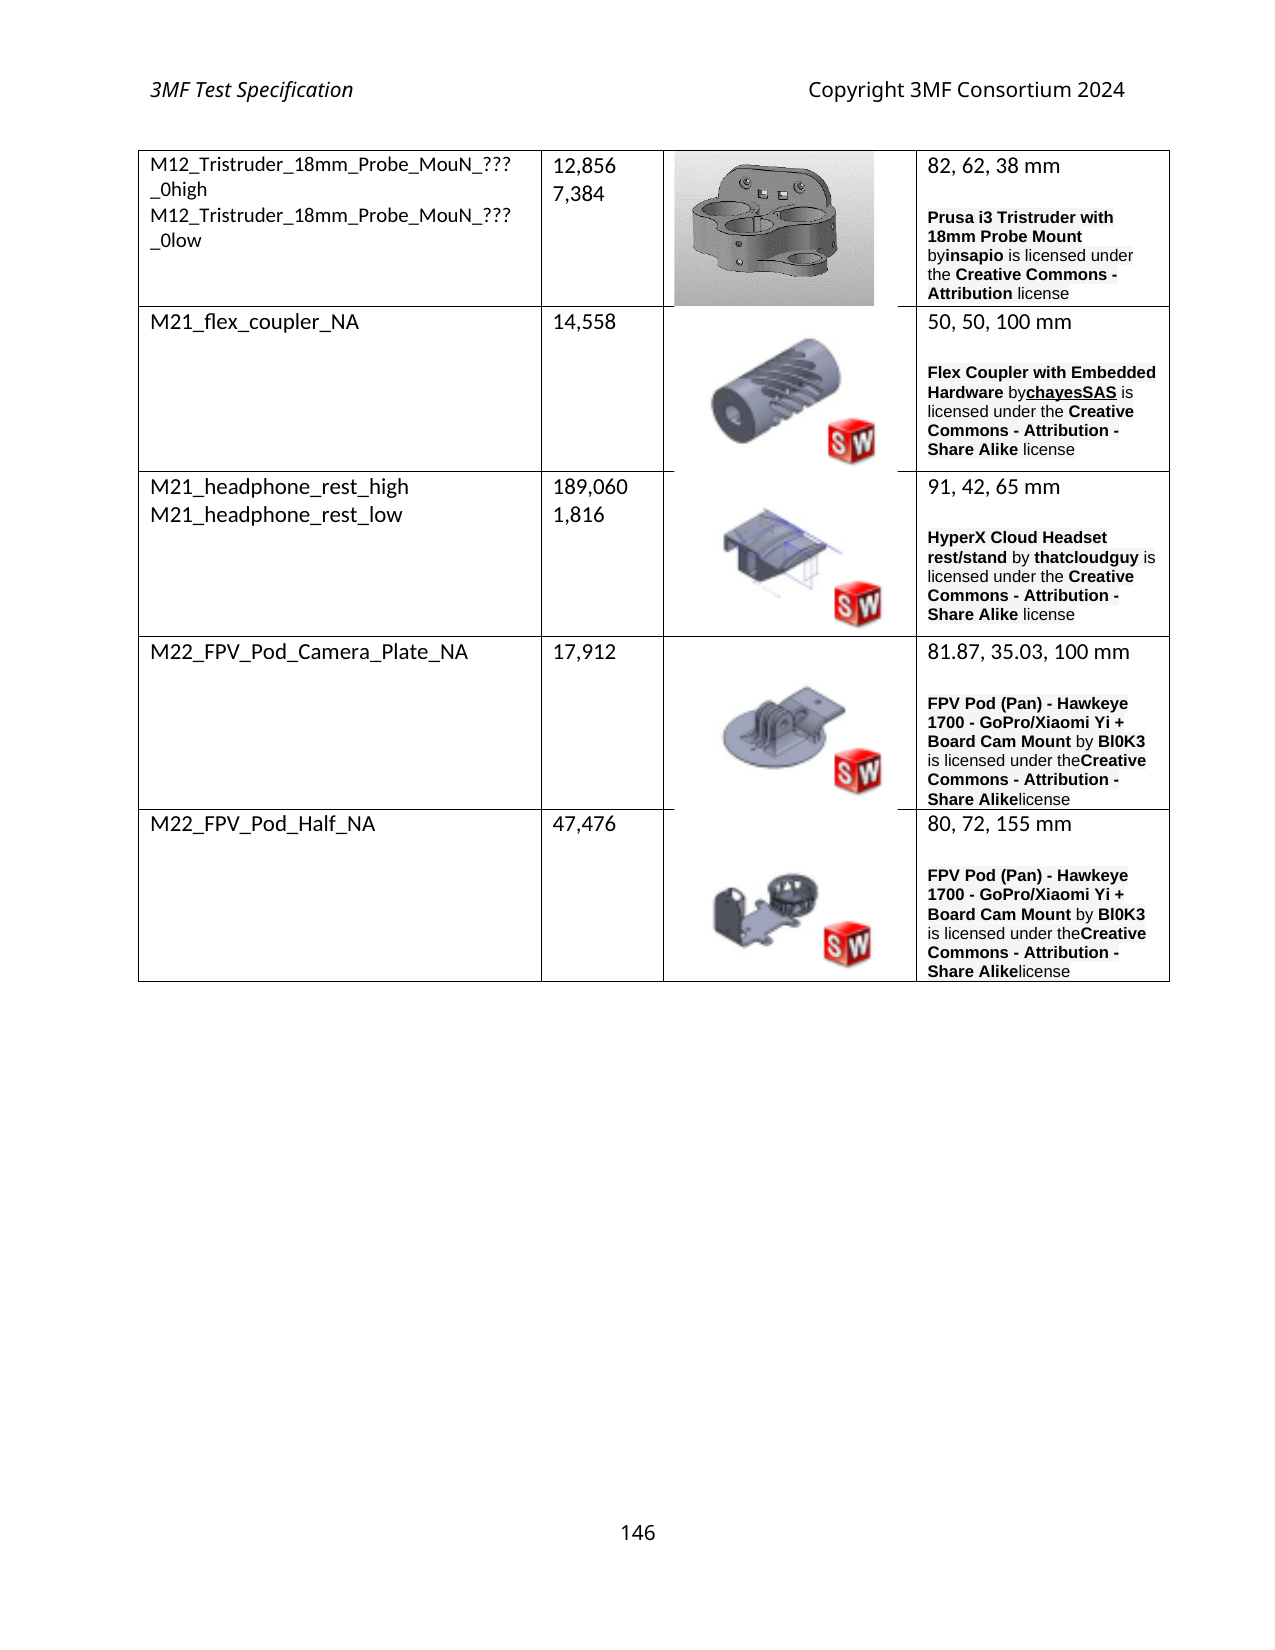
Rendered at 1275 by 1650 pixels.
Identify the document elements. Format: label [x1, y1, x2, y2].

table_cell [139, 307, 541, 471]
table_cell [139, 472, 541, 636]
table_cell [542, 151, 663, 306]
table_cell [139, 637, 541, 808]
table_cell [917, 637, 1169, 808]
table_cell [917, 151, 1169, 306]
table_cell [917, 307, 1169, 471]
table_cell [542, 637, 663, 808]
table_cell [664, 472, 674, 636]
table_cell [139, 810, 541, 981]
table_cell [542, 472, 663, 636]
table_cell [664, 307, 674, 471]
picture [674, 637, 898, 801]
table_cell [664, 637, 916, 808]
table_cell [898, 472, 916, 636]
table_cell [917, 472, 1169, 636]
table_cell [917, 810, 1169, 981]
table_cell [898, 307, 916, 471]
picture [674, 809, 898, 974]
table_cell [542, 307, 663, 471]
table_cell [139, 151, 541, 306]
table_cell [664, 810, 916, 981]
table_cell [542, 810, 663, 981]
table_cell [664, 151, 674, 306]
picture [674, 151, 898, 636]
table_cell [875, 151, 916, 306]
